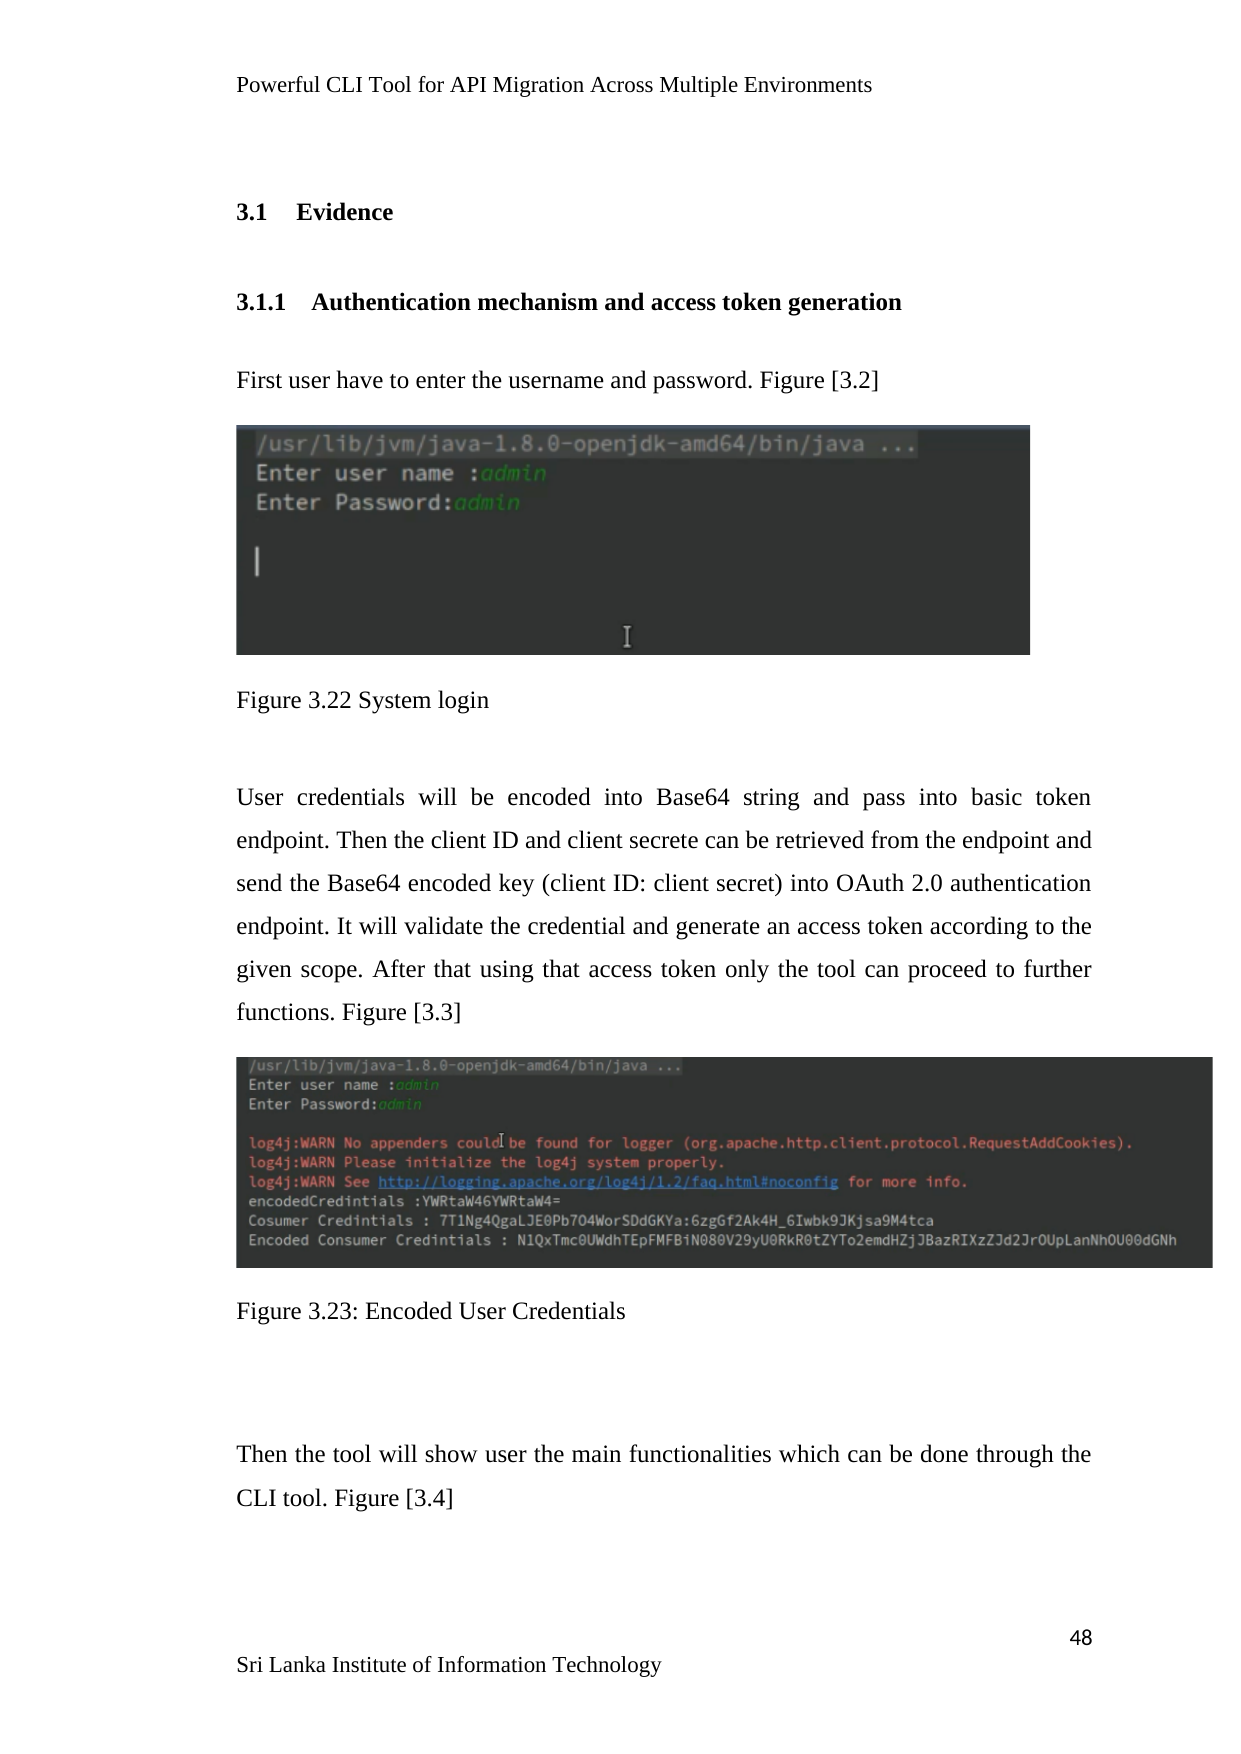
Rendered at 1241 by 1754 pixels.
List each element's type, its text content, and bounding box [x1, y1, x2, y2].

picture [236, 425, 1030, 655]
subtitle Evidence [236, 197, 1092, 226]
text First user have to enter the username and password. Figure [3.2] [236, 365, 1092, 394]
subtitle Authentication mechanism and access token generation [236, 287, 1092, 316]
text Then the tool will show user the main functionalities which can be done through the CLI tool. Figure [3.4] [236, 1439, 1092, 1511]
text User credentials will be encoded into Base64 string and pass into basic token endpoint. Then the client ID and client secrete can be retrieved from the endpoint and send the Base64 encoded key (client ID: client secret) into OAuth 2.0 authentication endpoint. It will validate the credential and generate an access token according to the given scope. After that using that access token only the tool can proceed to further functions. Figure [3.3] [236, 782, 1092, 1026]
picture [236, 1057, 1213, 1268]
